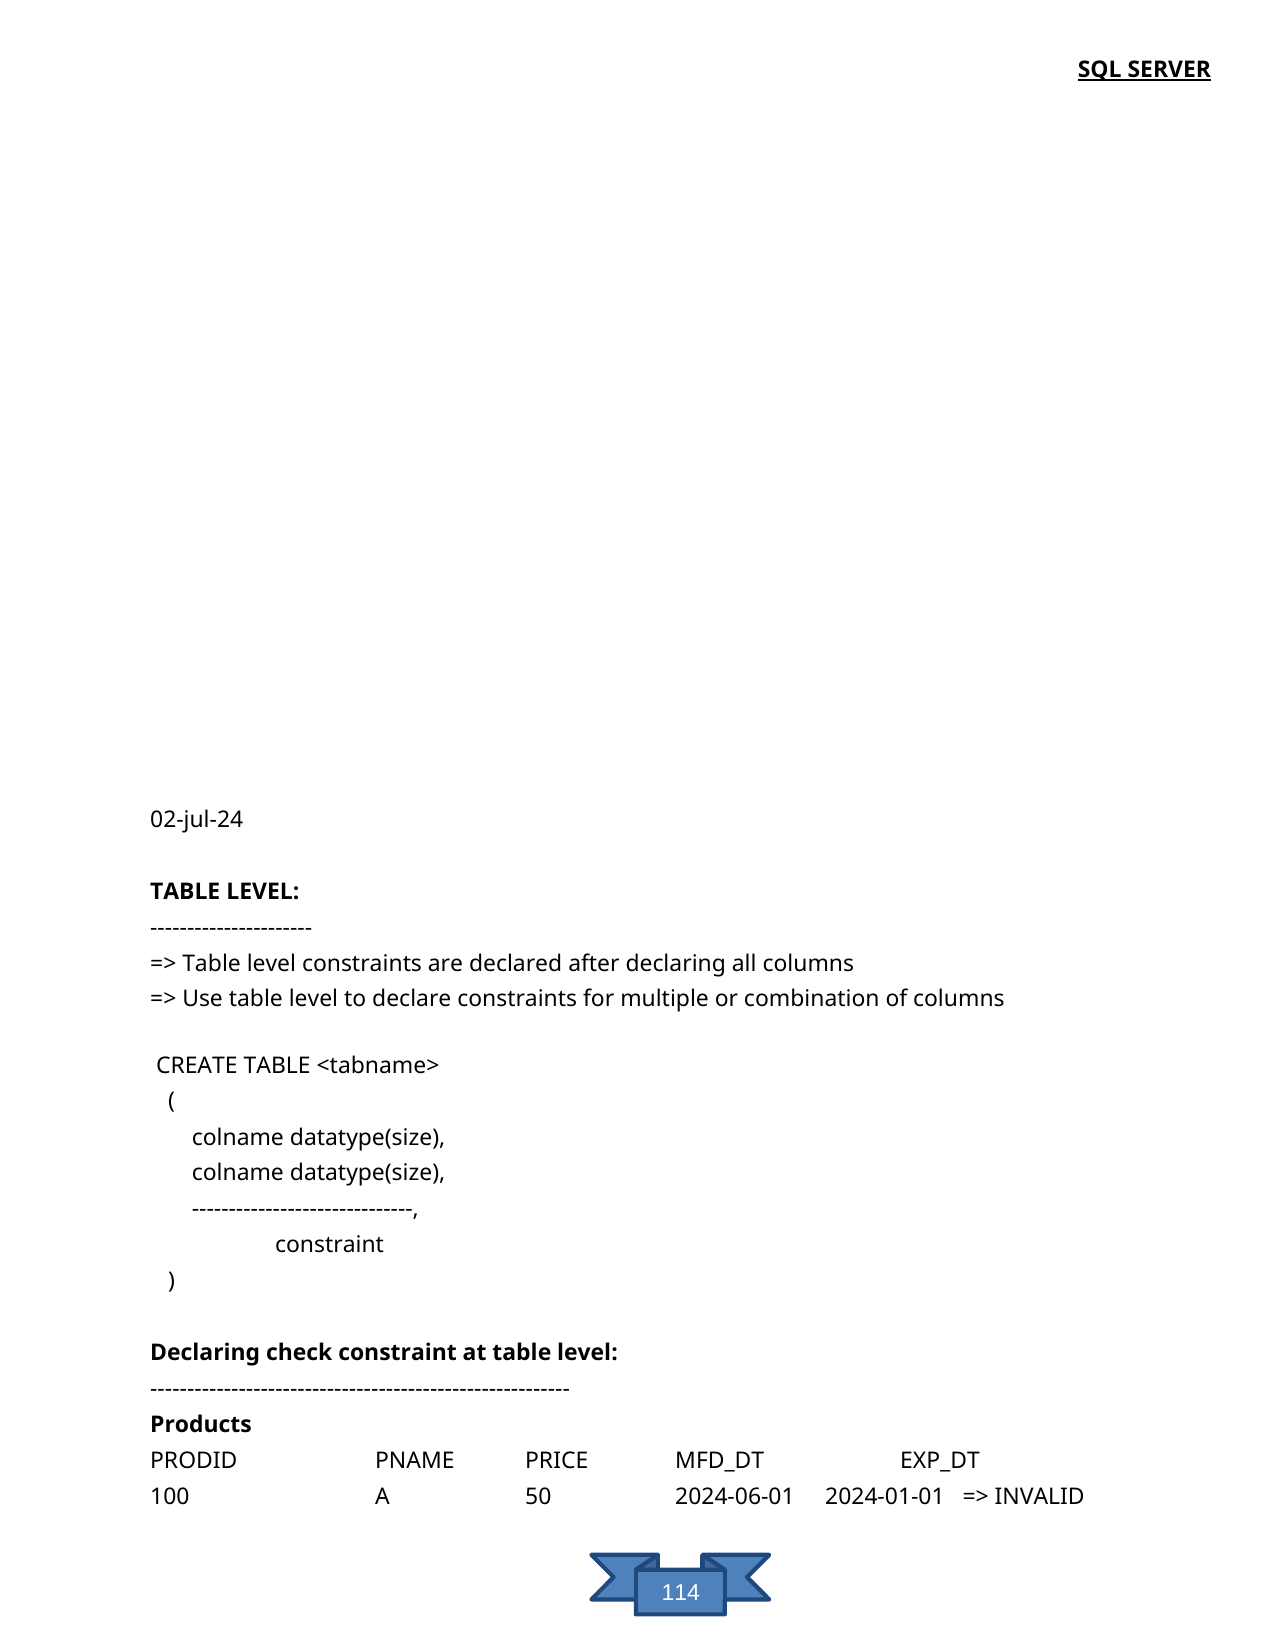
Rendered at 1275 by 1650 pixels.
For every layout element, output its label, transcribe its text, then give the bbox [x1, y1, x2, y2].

text 100 A 50 2024-06-01 2024-01-01 => INVALID [150, 1480, 1211, 1511]
text TABLE LEVEL: [150, 874, 1211, 906]
text => Table level constraints are declared after declaring all columns [150, 946, 1211, 978]
text => Use table level to declare constraints for multiple or combination of columns [150, 982, 1211, 1014]
text ------------------------------, [150, 1192, 1211, 1223]
text Declaring check constraint at table level: [150, 1336, 1211, 1367]
text ( [150, 1084, 1211, 1116]
text 02-jul-24 [150, 803, 1211, 834]
text colname datatype(size), [150, 1120, 1211, 1152]
text ---------------------- [150, 911, 1211, 942]
text ) [150, 1264, 1211, 1295]
text Products [150, 1408, 1211, 1439]
text --------------------------------------------------------- [150, 1372, 1211, 1403]
text constraint [150, 1228, 1211, 1259]
text colname datatype(size), [150, 1156, 1211, 1188]
text CREATE TABLE <tabname> [150, 1048, 1211, 1080]
text PRODID PNAME PRICE MFD_DT EXP_DT [150, 1444, 1211, 1475]
